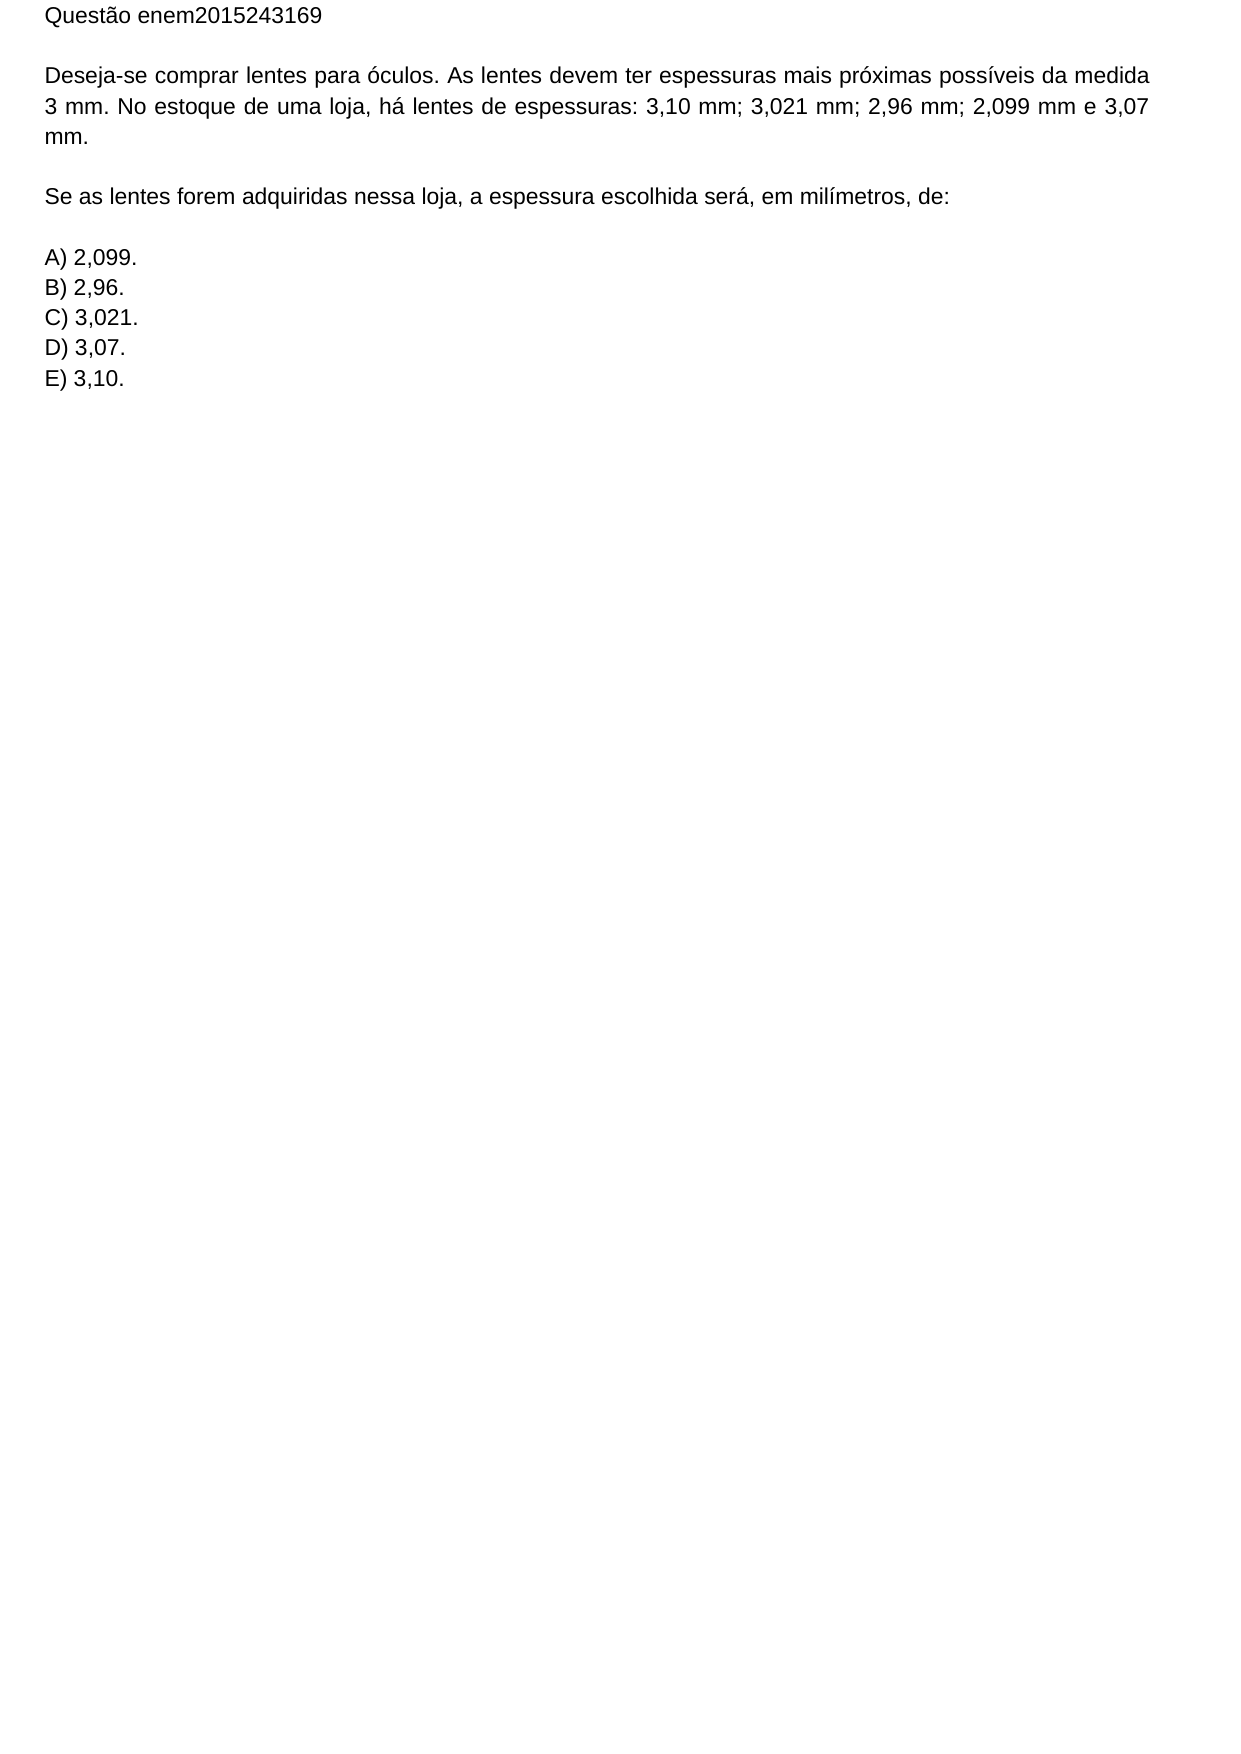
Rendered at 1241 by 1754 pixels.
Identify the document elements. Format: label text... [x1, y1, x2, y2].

text Se as lentes forem adquiridas nessa loja, a espessura escolhida será, em milímetros, de: [44, 183, 1151, 210]
text C) 3,021. [44, 304, 1151, 331]
text Deseja-se comprar lentes para óculos. As lentes devem ter espessuras mais próximas possíveis da medida 3 mm. No estoque de uma loja, há lentes de espessuras: 3,10 mm; 3,021 mm; 2,96 mm; 2,099 mm e 3,07 mm. [44, 62, 1151, 149]
text B) 2,96. [44, 274, 1151, 300]
text Questão enem2015243169 [44, 2, 1151, 28]
text A) 2,099. [44, 244, 1151, 270]
text E) 3,10. [44, 364, 1151, 391]
text D) 3,07. [44, 334, 1151, 361]
